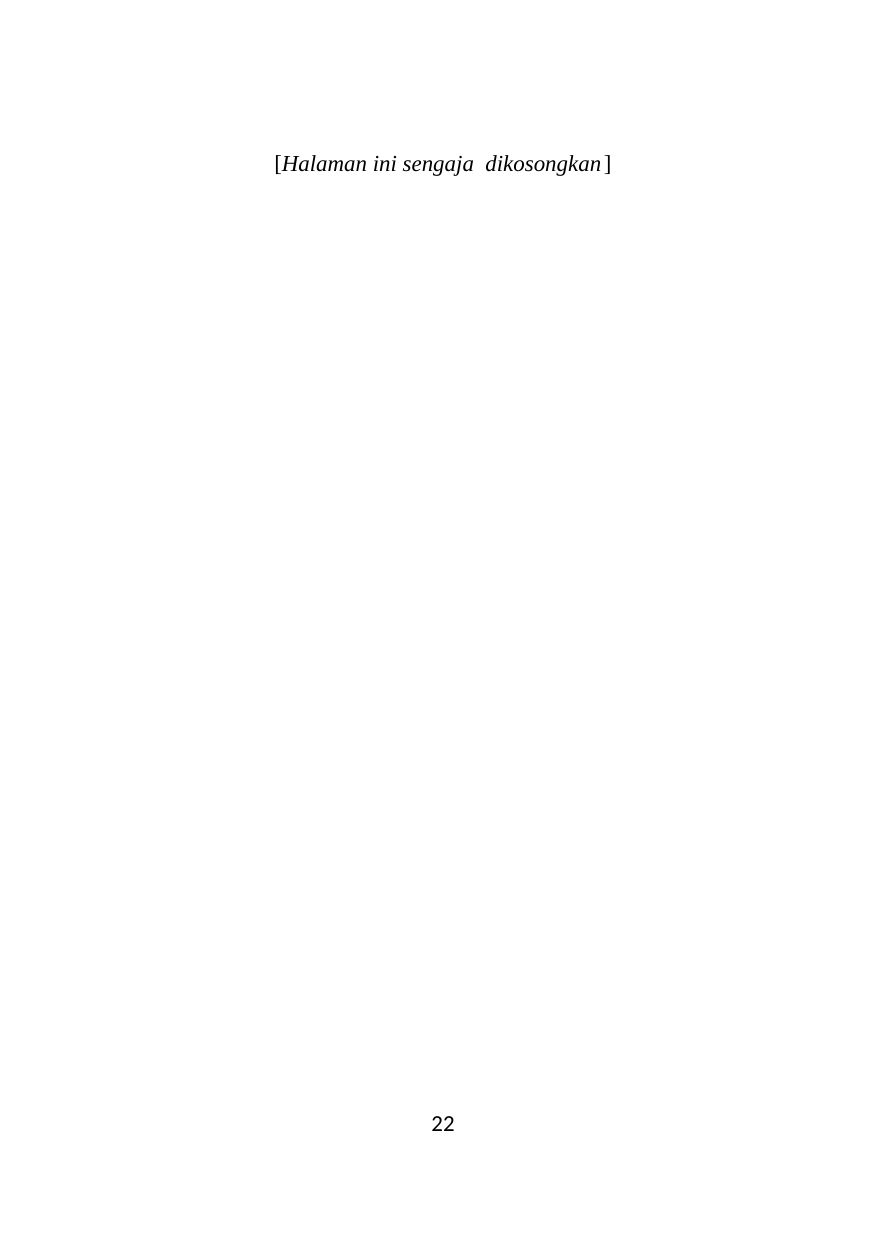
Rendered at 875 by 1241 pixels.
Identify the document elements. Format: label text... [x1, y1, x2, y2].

text [Halaman ini sengaja dikosongkan] [118, 150, 767, 176]
